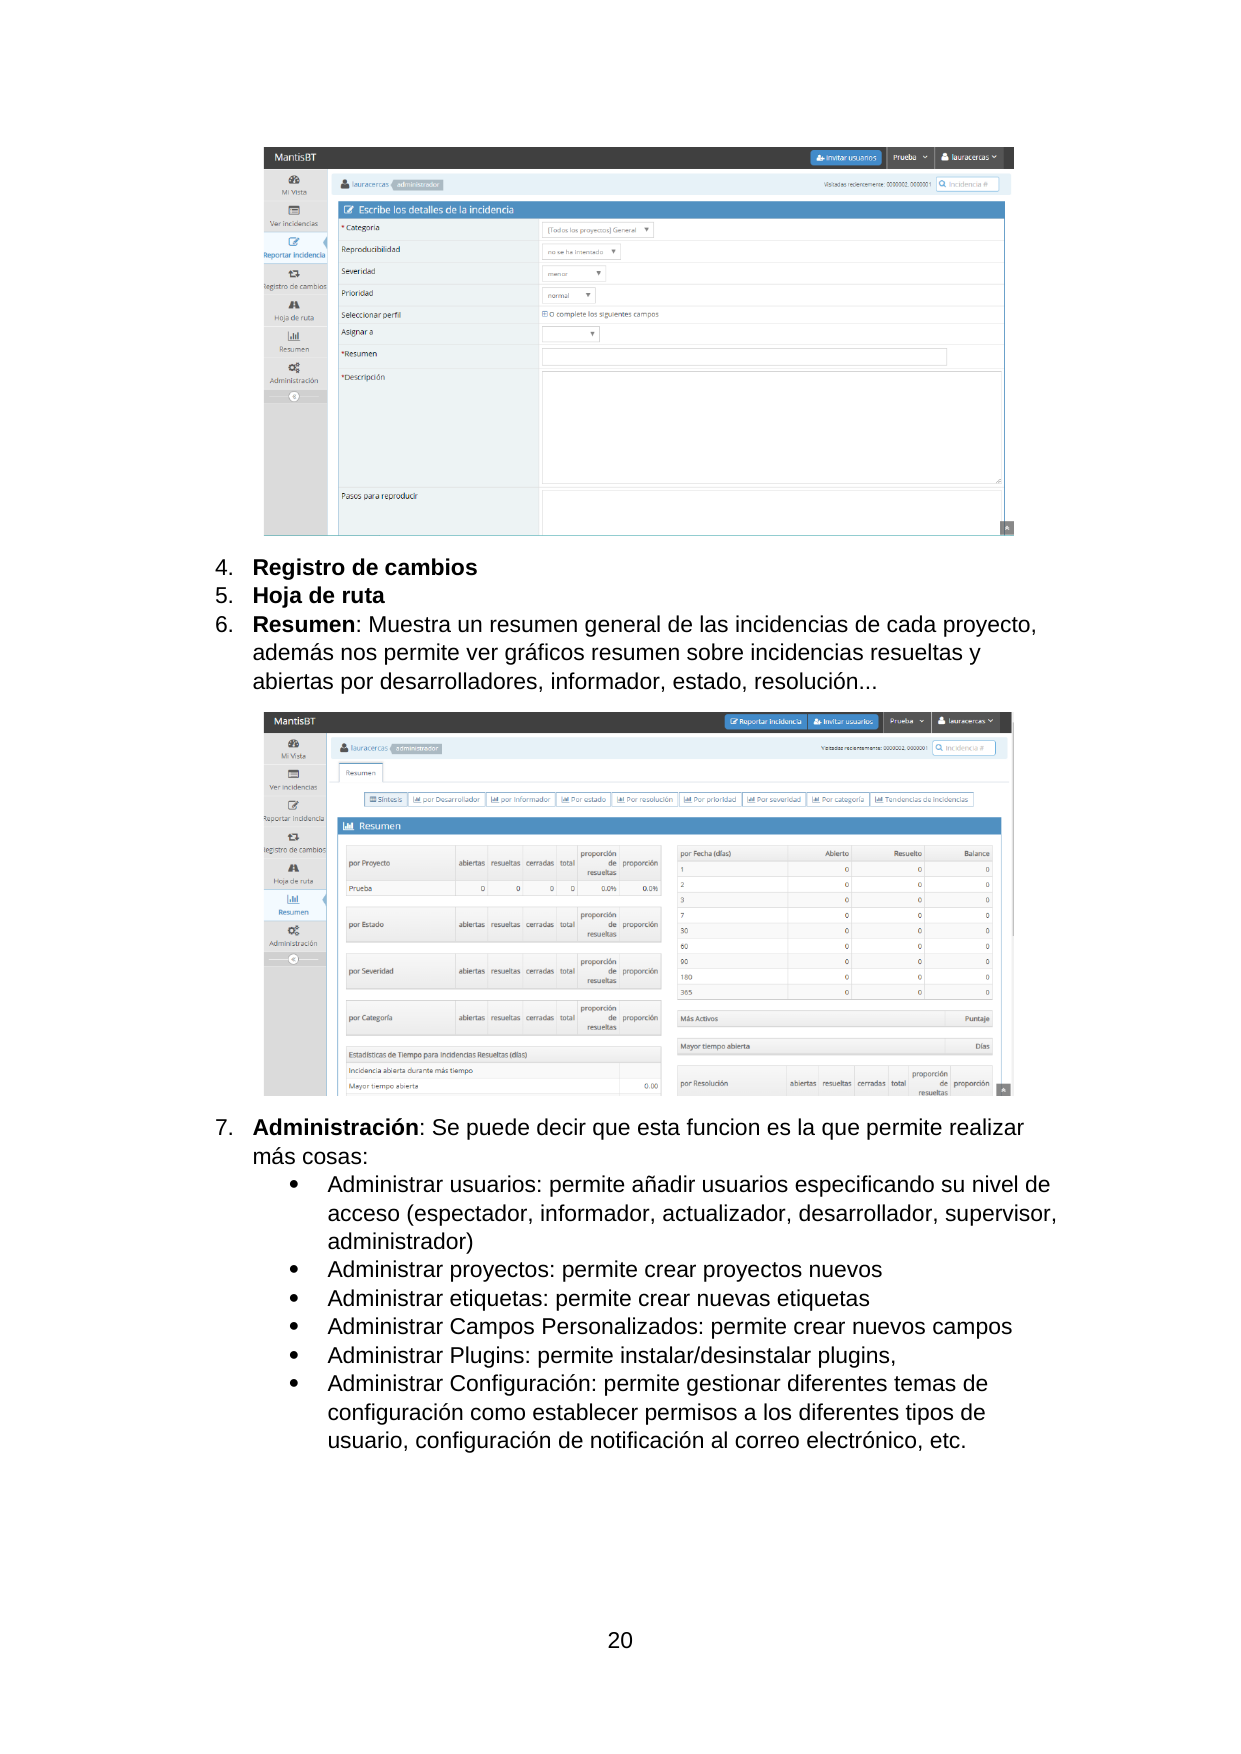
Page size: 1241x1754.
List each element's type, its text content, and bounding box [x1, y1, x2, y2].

list Administrar etiquetas: permite crear nuevas etiquetas [290, 1285, 1063, 1311]
list Administrar proyectos: permite crear proyectos nuevos [290, 1256, 1063, 1283]
picture [263, 147, 1014, 536]
list Registro de cambios [215, 554, 1063, 580]
picture [263, 712, 1014, 1096]
list Administrar usuarios: permite añadir usuarios especificando su nivel de acceso (espectador, informador, actualizador, desarrollador, supervisor, administrador) [290, 1171, 1063, 1254]
list Administrar Campos Personalizados: permite crear nuevos campos [290, 1313, 1063, 1340]
list Administración: Se puede decir que esta funcion es la que permite realizar más cosas: [215, 1114, 1063, 1169]
list Hoja de ruta [215, 582, 1063, 609]
list Administrar Plugins: permite instalar/desinstalar plugins, [290, 1342, 1063, 1368]
list Resumen: Muestra un resumen general de las incidencias de cada proyecto, además nos permite ver gráficos resumen sobre incidencias resueltas y abiertas por desarrolladores, informador, estado, resolución... [215, 611, 1063, 694]
list Administrar Configuración: permite gestionar diferentes temas de configuración como establecer permisos a los diferentes tipos de usuario, configuración de notificación al correo electrónico, etc. [290, 1370, 1063, 1453]
